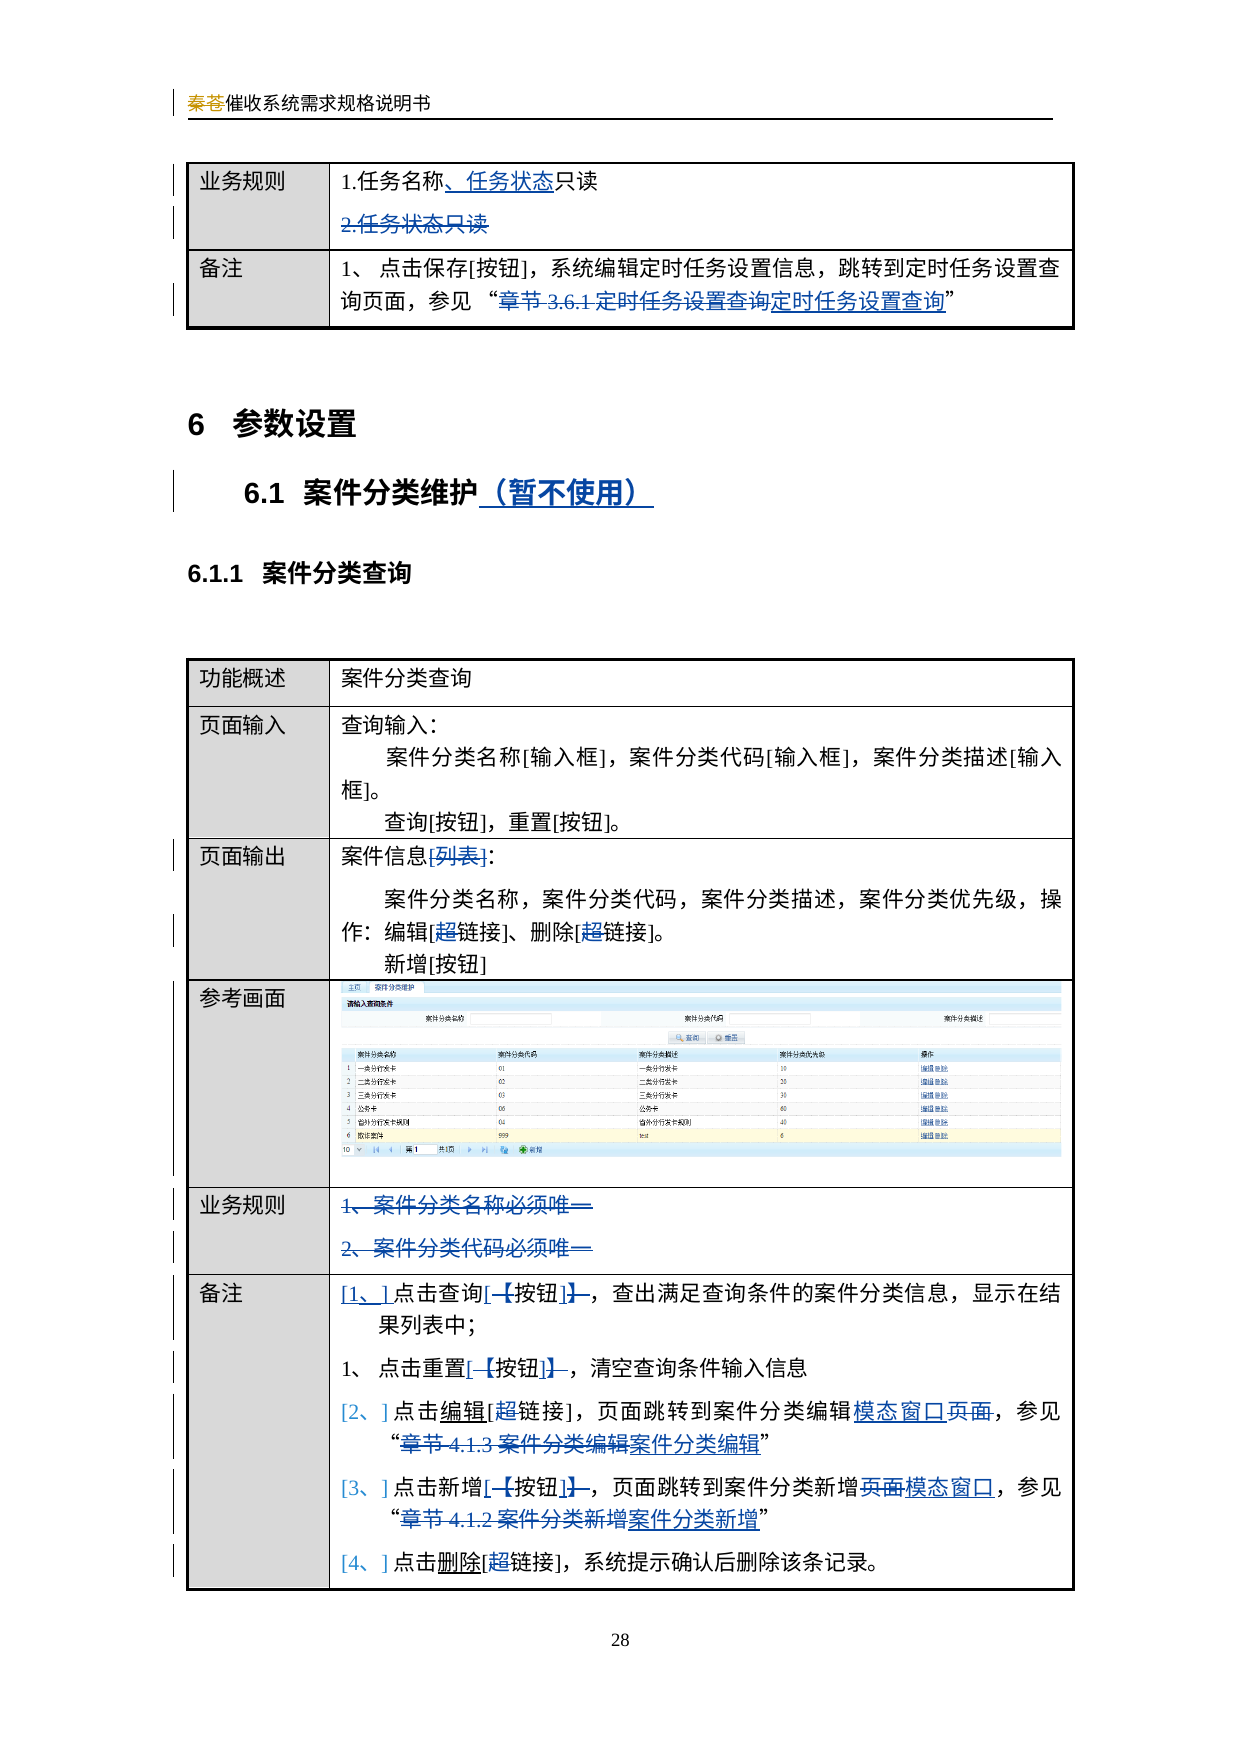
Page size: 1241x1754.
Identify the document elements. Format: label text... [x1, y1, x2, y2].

table_header 功能概述 [189, 661, 329, 706]
table_cell 1.任务名称只读 [330, 164, 1072, 249]
subtitle 案件分类查询 [187, 539, 1053, 604]
table_cell [330, 1188, 1072, 1274]
table_cell 1、 点击保存[按钮]，系统编辑定时任务设置信息，跳转到定时任务设置查询页面，参见 “” [330, 251, 1072, 326]
table_header 案件分类查询 [330, 661, 1072, 706]
subtitle 参数设置 [187, 399, 1053, 445]
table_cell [330, 1275, 1072, 1587]
table_cell 备注 [189, 251, 329, 326]
table_cell 页面输入 [189, 707, 329, 837]
table_cell 备注 [189, 1275, 329, 1587]
subtitle 案件分类维护 [244, 470, 1053, 512]
table_cell 业务规则 [189, 164, 329, 249]
table_cell [330, 981, 1072, 1186]
table_cell 案件信息： 案件分类名称，案件分类代码，案件分类描述，案件分类优先级，操作：编辑[链接]、删除[链接]。 新增[按钮] [330, 839, 1072, 979]
picture [340, 981, 1062, 1158]
table_cell 查询输入： 案件分类名称[输入框]，案件分类代码[输入框]，案件分类描述[输入框]。 查询[按钮]，重置[按钮]。 [330, 707, 1072, 837]
table_cell 参考画面 [189, 981, 329, 1186]
table_cell 页面输出 [189, 839, 329, 979]
table_cell 业务规则 [189, 1188, 329, 1274]
